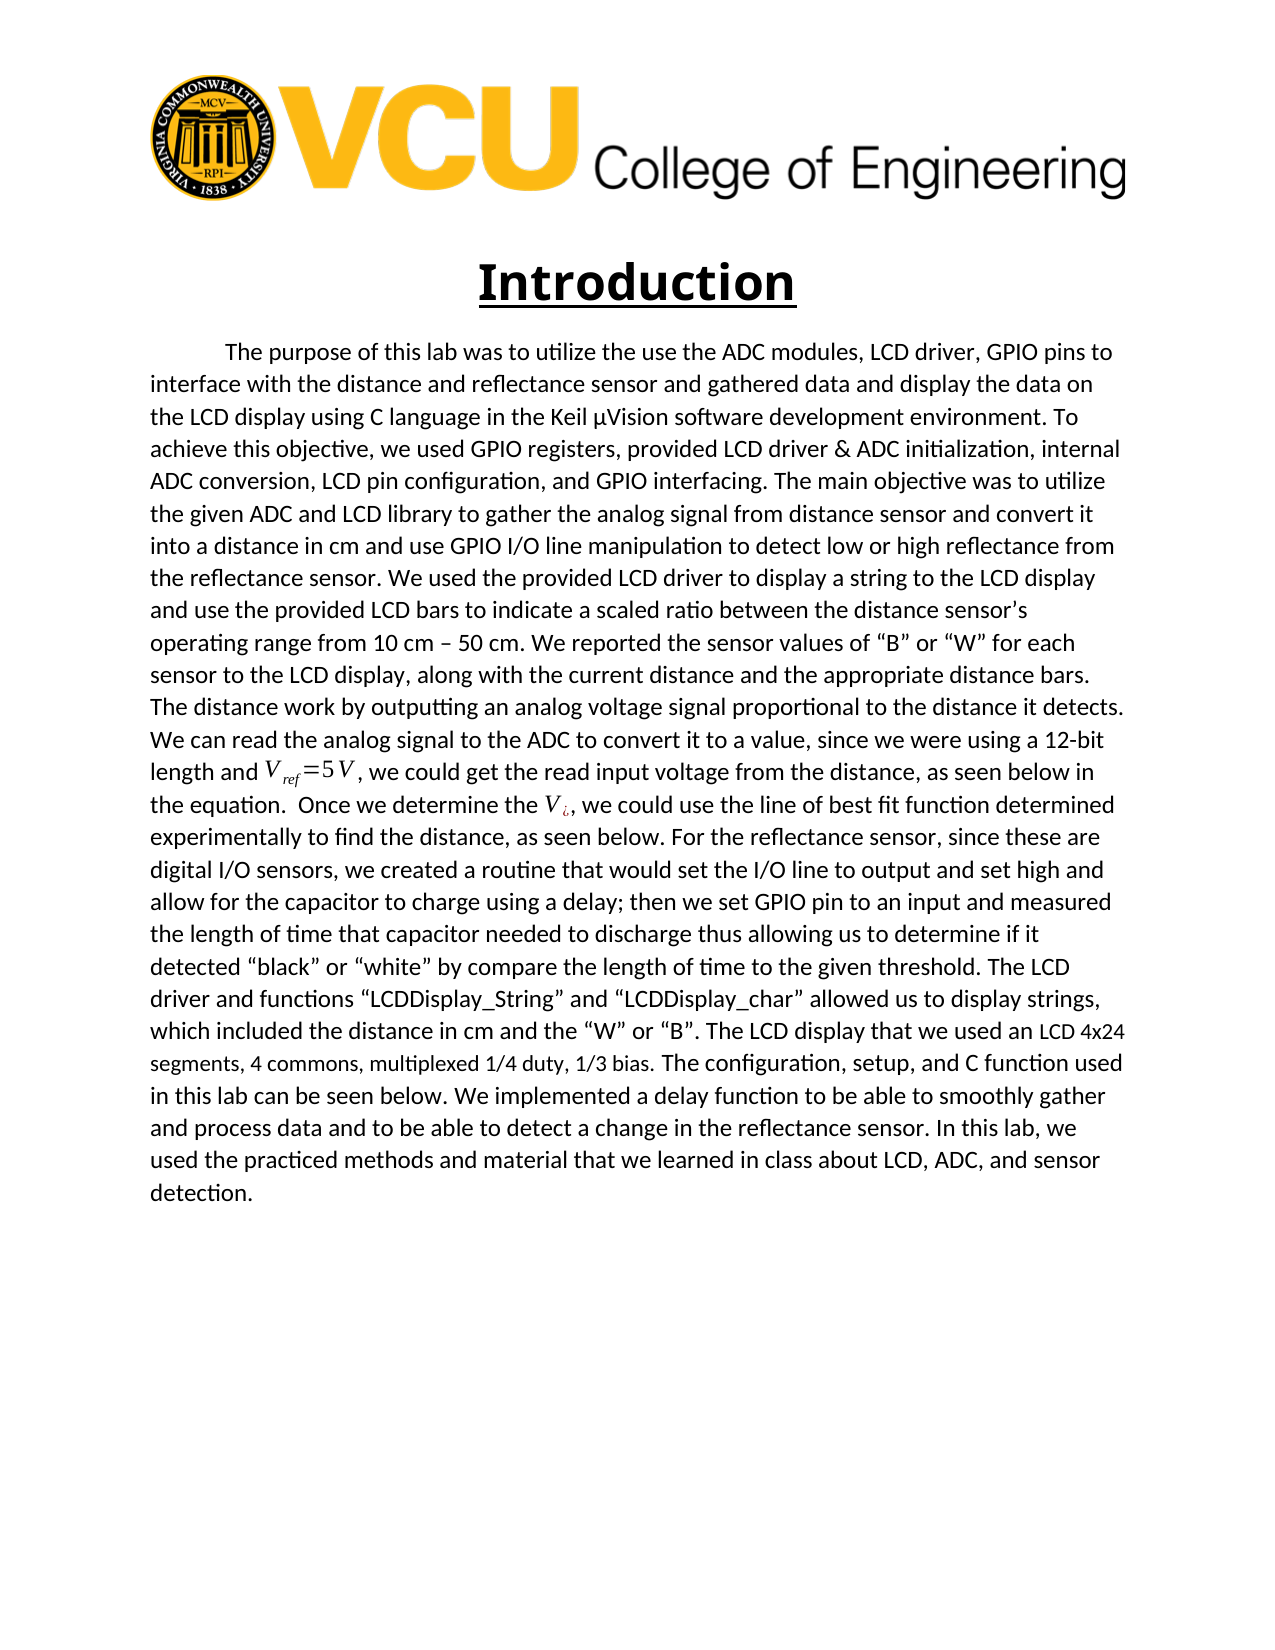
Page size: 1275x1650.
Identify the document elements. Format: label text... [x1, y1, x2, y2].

text The purpose of this lab was to utilize the use the ADC modules, LCD driver, GPIO pins to interface with the distance and reflectance sensor and gathered data and display the data on the LCD display using C language in the Keil µVision software development environment. To achieve this objective, we used GPIO registers, provided LCD driver & ADC initialization, internal ADC conversion, LCD pin configuration, and GPIO interfacing. The main objective was to utilize the given ADC and LCD library to gather the analog signal from distance sensor and convert it into a distance in cm and use GPIO I/O line manipulation to detect low or high reflectance from the reflectance sensor. We used the provided LCD driver to display a string to the LCD display and use the provided LCD bars to indicate a scaled ratio between the distance sensor’s operating range from 10 cm – 50 cm. We reported the sensor values of “B” or “W” for each sensor to the LCD display, along with the current distance and the appropriate distance bars. The distance work by outputting an analog voltage signal proportional to the distance it detects. We can read the analog signal to the ADC to convert it to a value, since we were using a 12-bit length and , we could get the read input voltage from the distance, as seen below in the equation. Once we determine the , we could use the line of best fit function determined experimentally to find the distance, as seen below. For the reflectance sensor, since these are digital I/O sensors, we created a routine that would set the I/O line to output and set high and allow for the capacitor to charge using a delay; then we set GPIO pin to an input and measured the length of time that capacitor needed to discharge thus allowing us to determine if it detected “black” or “white” by compare the length of time to the given threshold. The LCD driver and functions “LCDDisplay_String” and “LCDDisplay_char” allowed us to display strings, which included the distance in cm and the “W” or “B”. The LCD display that we used an LCD 4x24 segments, 4 commons, multiplexed 1/4 duty, 1/3 bias. The configuration, setup, and C function used in this lab can be seen below. We implemented a delay function to be able to smoothly gather and process data and to be able to detect a change in the reflectance sensor. In this lab, we used the practiced methods and material that we learned in class about LCD, ADC, and sensor detection. [150, 336, 1125, 1207]
picture [150, 75, 1125, 201]
text Introduction [150, 247, 1125, 316]
